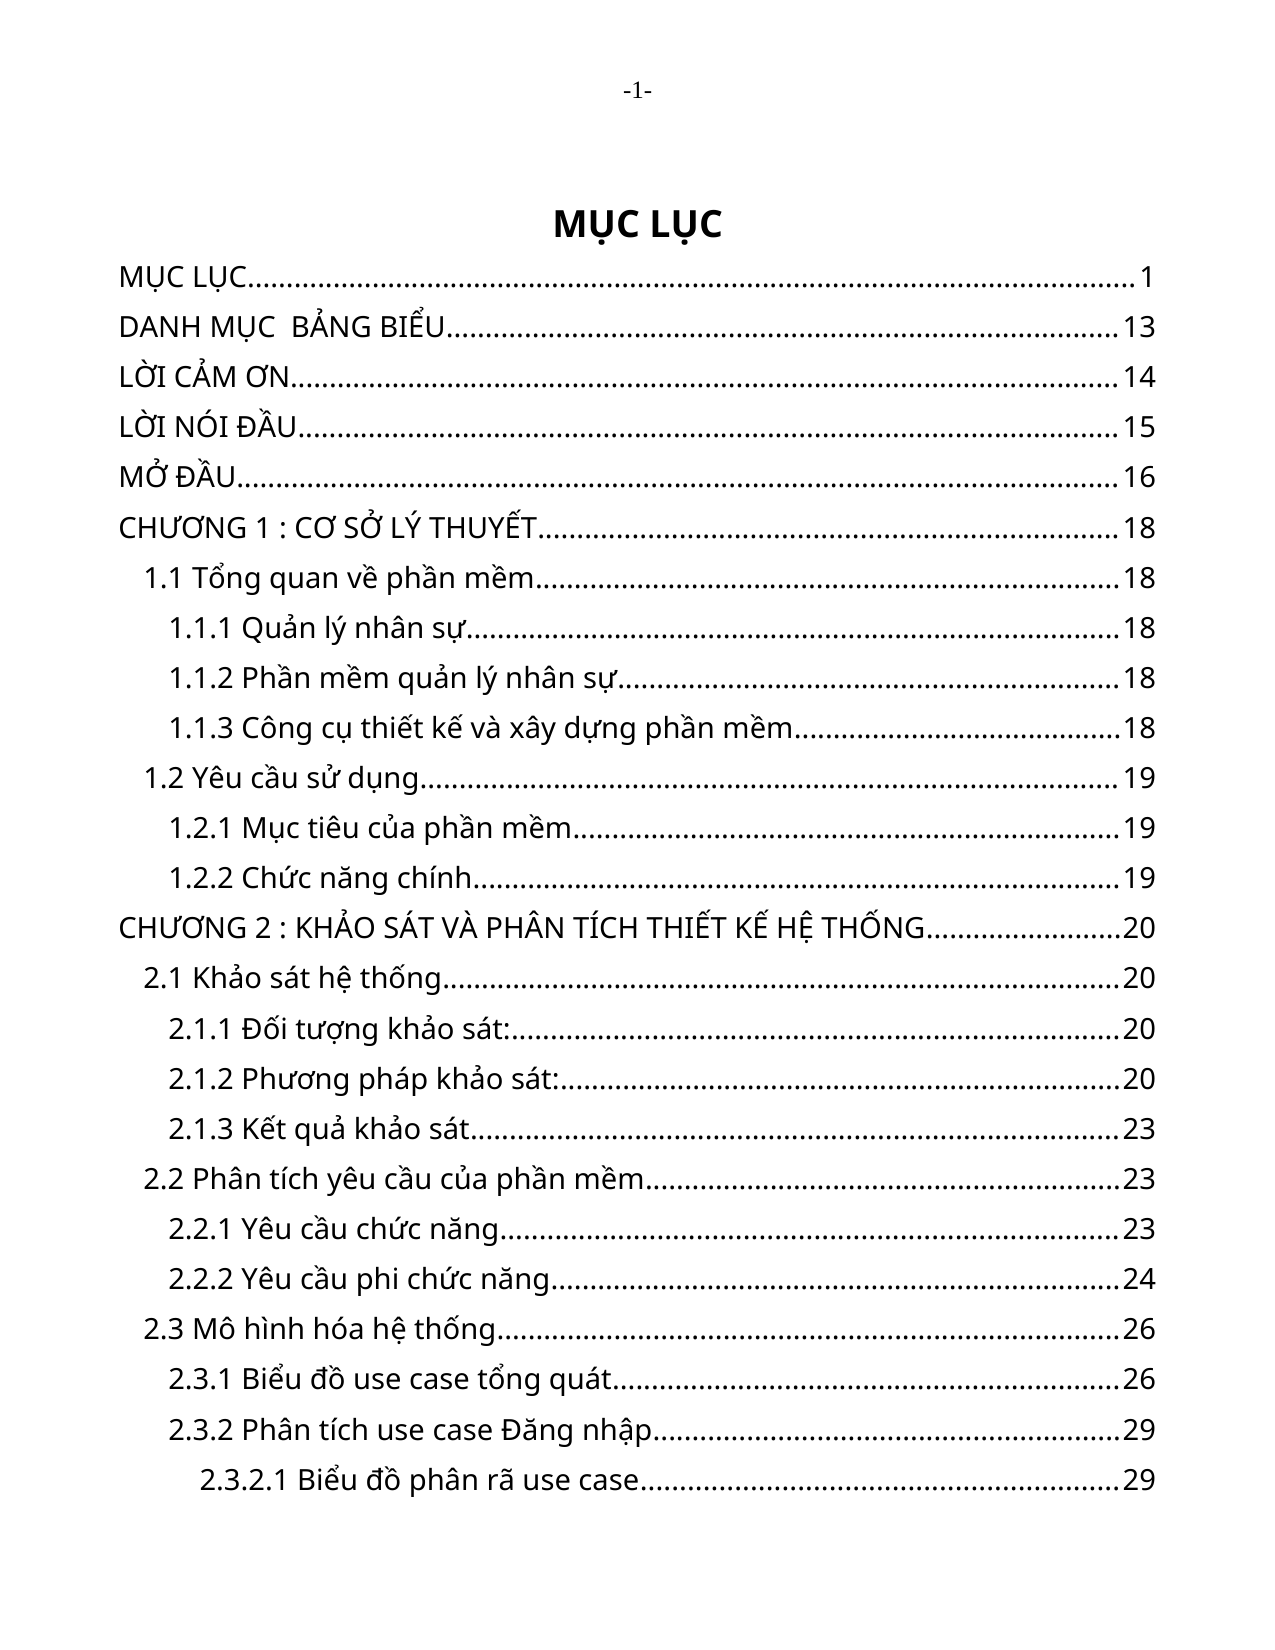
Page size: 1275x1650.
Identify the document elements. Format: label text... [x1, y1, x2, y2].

text 2.2.2 Yêu cầu phi chức năng 24 [168, 1258, 1157, 1298]
text 2.1.1 Đối tượng khảo sát: 20 [168, 1008, 1157, 1048]
text 2.1.2 Phương pháp khảo sát: 20 [168, 1058, 1157, 1098]
text LỜI NÓI ĐẦU 15 [118, 407, 1157, 446]
text 2.1.3 Kết quả khảo sát 23 [168, 1108, 1157, 1148]
text 1.1.1 Quản lý nhân sự 18 [168, 607, 1157, 647]
subtitle MỤC LỤC [118, 198, 1157, 249]
text 1.1.3 Công cụ thiết kế và xây dựng phần mềm 18 [168, 707, 1157, 747]
text MỤC LỤC 1 [118, 256, 1157, 296]
text CHƯƠNG 2 : KHẢO SÁT VÀ PHÂN TÍCH THIẾT KẾ HỆ THỐNG 20 [118, 908, 1157, 947]
text 1.1 Tổng quan về phần mềm 18 [143, 557, 1157, 597]
text LỜI CẢM ƠN 14 [118, 357, 1157, 396]
text DANH MỤC BẢNG BIỂU 13 [118, 306, 1157, 346]
text 2.2 Phân tích yêu cầu của phần mềm 23 [143, 1158, 1157, 1198]
text 2.3 Mô hình hóa hệ thống 26 [143, 1308, 1157, 1348]
text 2.2.1 Yêu cầu chức năng 23 [168, 1208, 1157, 1248]
text MỞ ĐẦU 16 [118, 457, 1157, 496]
text 1.2 Yêu cầu sử dụng 19 [143, 757, 1157, 797]
text 2.3.2.1 Biểu đồ phân rã use case 29 [199, 1459, 1157, 1498]
text 1.2.1 Mục tiêu của phần mềm 19 [168, 807, 1157, 847]
text CHƯƠNG 1 : CƠ SỞ LÝ THUYẾT 18 [118, 507, 1157, 547]
text 2.1 Khảo sát hệ thống 20 [143, 958, 1157, 997]
text 2.3.1 Biểu đồ use case tổng quát 26 [168, 1359, 1157, 1398]
text 1.1.2 Phần mềm quản lý nhân sự 18 [168, 657, 1157, 697]
text 2.3.2 Phân tích use case Đăng nhập 29 [168, 1409, 1157, 1448]
text 1.2.2 Chức năng chính 19 [168, 858, 1157, 897]
